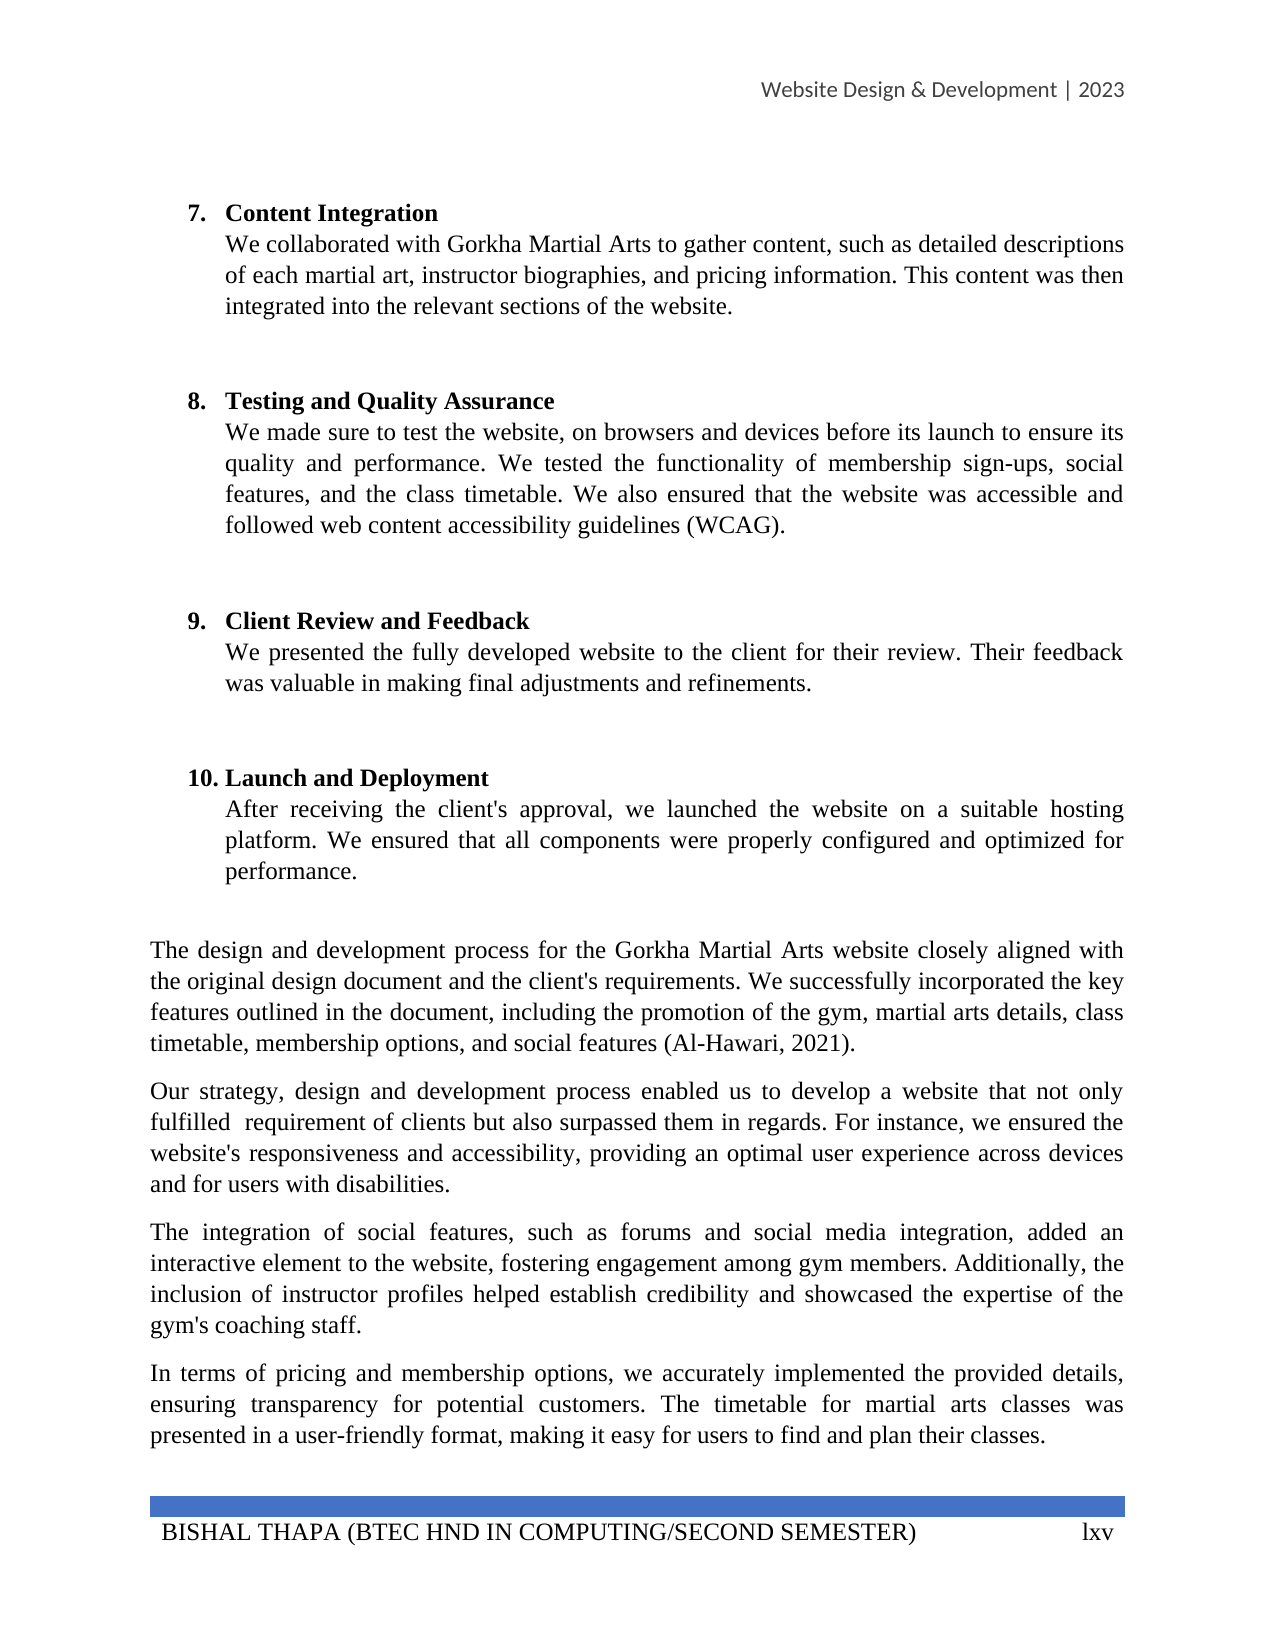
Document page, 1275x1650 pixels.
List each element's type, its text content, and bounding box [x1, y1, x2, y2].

text Our strategy, design and development process enabled us to develop a website that not only fulfilled requirement of clients but also surpassed them in regards. For instance, we ensured the website's responsiveness and accessibility, providing an optimal user experience across devices and for users with disabilities. [150, 1076, 1125, 1198]
text We collaborated with Gorkha Martial Arts to gather content, such as detailed descriptions of each martial art, instructor biographies, and pricing information. This content was then integrated into the relevant sections of the website. [225, 229, 1125, 319]
subtitle Launch and Deployment [187, 763, 1125, 792]
text We presented the fully developed website to the client for their review. Their feedback was valuable in making final adjustments and refinements. [225, 637, 1125, 697]
text The integration of social features, such as forums and social media integration, added an interactive element to the website, fostering engagement among gym members. Additionally, the inclusion of instructor profiles helped establish credibility and showcased the expertise of the gym's coaching staff. [150, 1217, 1125, 1339]
text The design and development process for the Gorkha Martial Arts website closely aligned with the original design document and the client's requirements. We successfully incorporated the key features outlined in the document, including the promotion of the gym, martial arts details, class timetable, membership options, and social features (Al-Hawari, 2021). [150, 935, 1125, 1057]
subtitle Testing and Quality Assurance [187, 386, 1125, 415]
subtitle Content Integration [187, 198, 1125, 226]
text After receiving the client's approval, we launched the website on a suitable hosting platform. We ensured that all components were properly configured and optimized for performance. [225, 794, 1125, 885]
text We made sure to test the website, on browsers and devices before its launch to ensure its quality and performance. We tested the functionality of membership sign-ups, social features, and the class timetable. We also ensured that the website was accessible and followed web content accessibility guidelines (WCAG). [225, 417, 1125, 539]
text In terms of pricing and membership options, we accurately implemented the provided details, ensuring transparency for potential customers. The timetable for martial arts classes was presented in a user-friendly format, making it easy for users to find and plan their classes. [150, 1358, 1125, 1448]
subtitle Client Review and Feedback [187, 606, 1125, 634]
